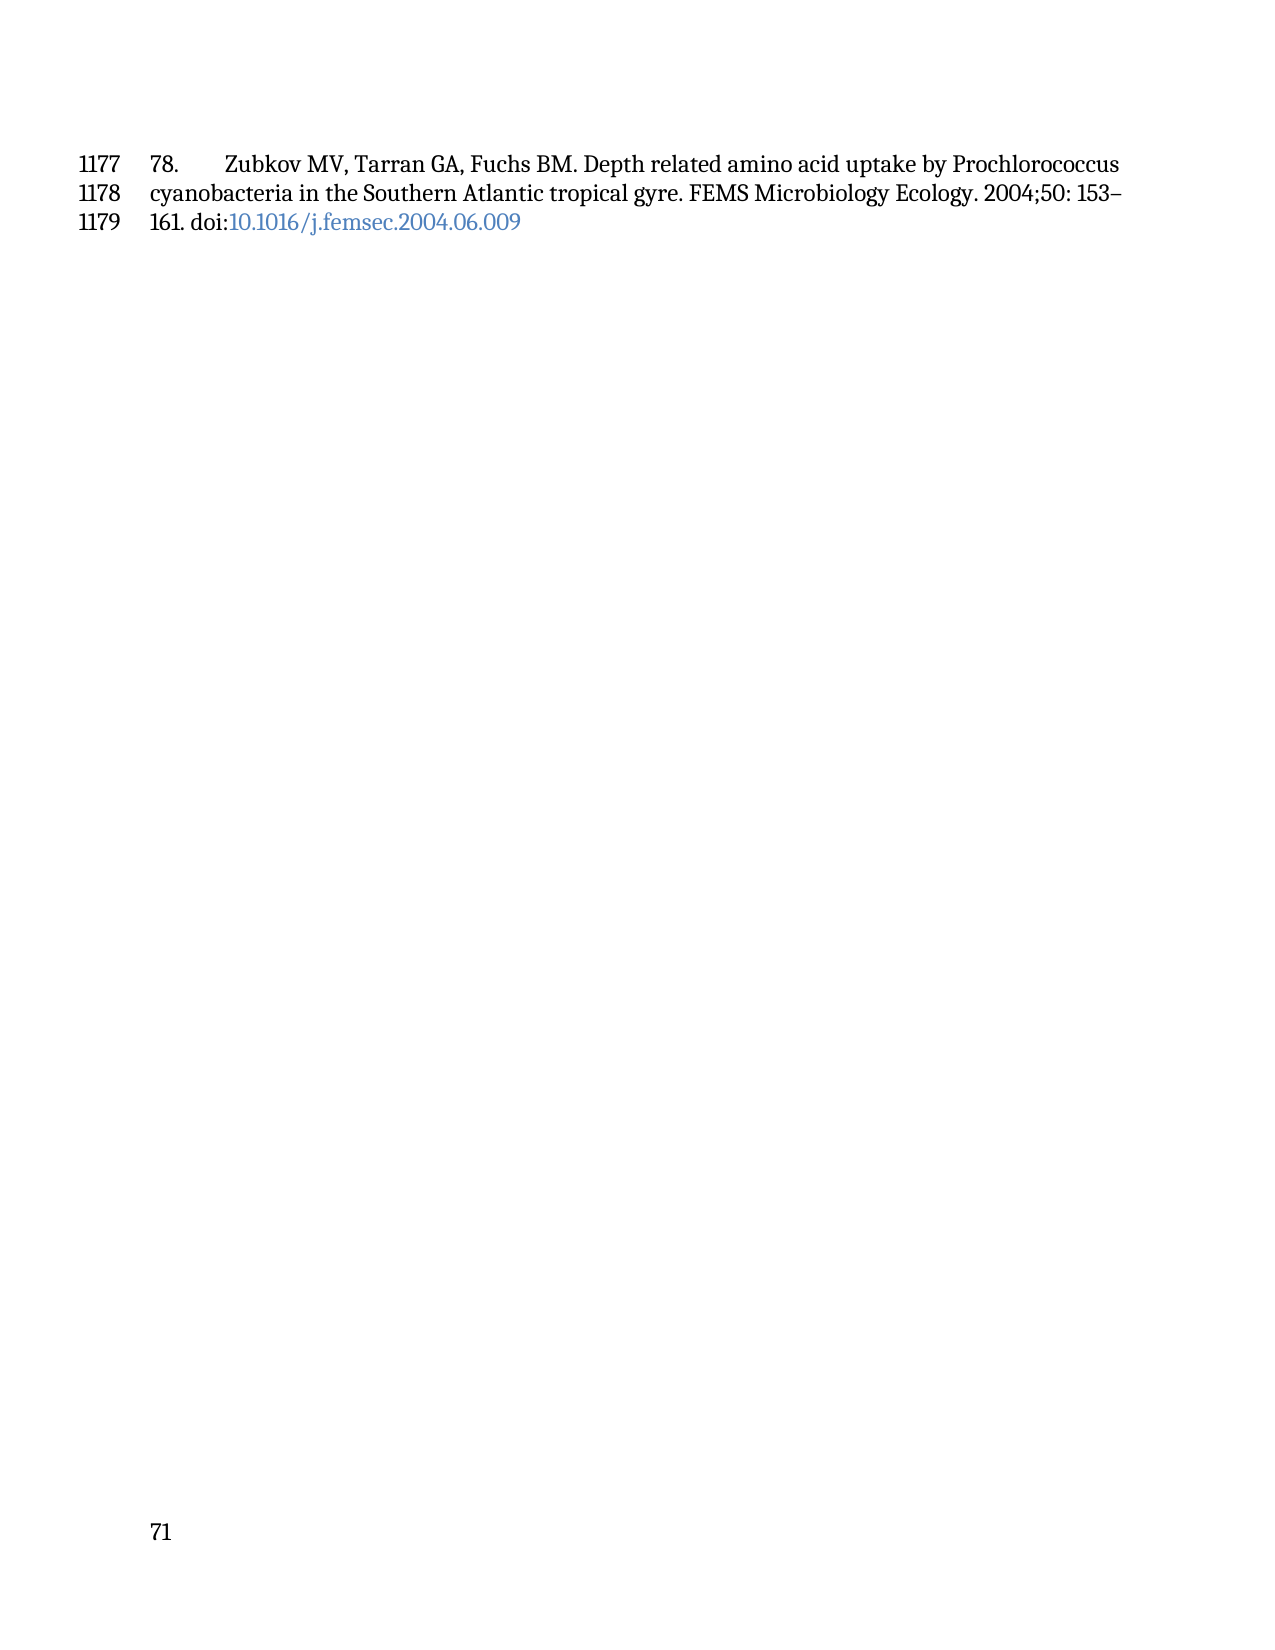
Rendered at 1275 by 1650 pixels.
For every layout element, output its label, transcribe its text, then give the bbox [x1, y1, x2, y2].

text 78. Zubkov MV, Tarran GA, Fuchs BM. Depth related amino acid uptake by Prochlorococcus cyanobacteria in the Southern Atlantic tropical gyre. FEMS Microbiology Ecology. 2004;50: 153–161. doi:10.1016/j.femsec.2004.06.009 [150, 150, 1125, 236]
